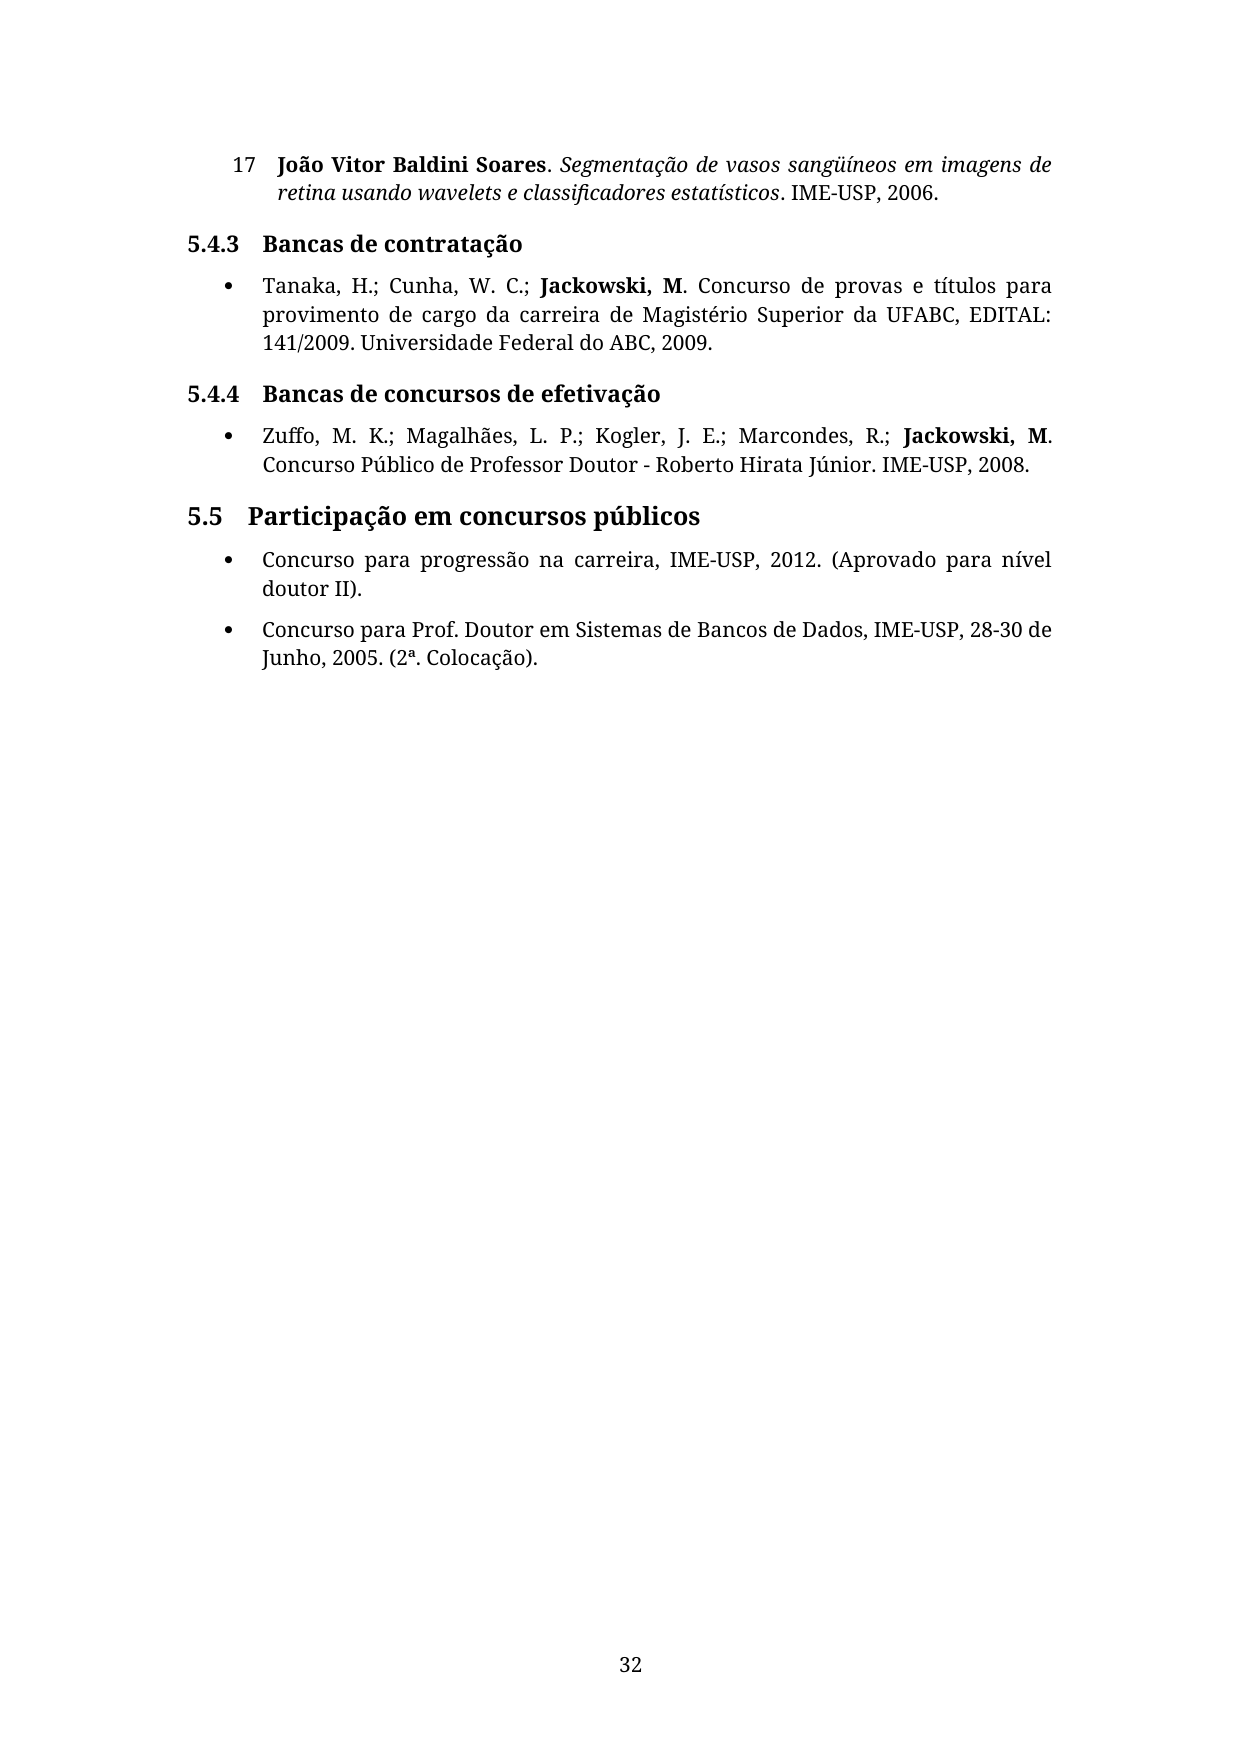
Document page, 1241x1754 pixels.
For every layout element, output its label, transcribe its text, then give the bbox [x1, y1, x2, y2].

subtitle Bancas de concursos de efetivação [187, 378, 1053, 409]
subtitle Bancas de contratação [187, 228, 1053, 259]
subtitle Participação em concursos públicos [187, 499, 1053, 533]
list Tanaka, H.; Cunha, W. C.; Jackowski, M. Concurso de provas e títulos para provimento de cargo da carreira de Magistério Superior da UFABC, EDITAL: 141/2009. Universidade Federal do ABC, 2009. [225, 271, 1053, 357]
list João Vitor Baldini Soares. Segmentação de vasos sangüíneos em imagens de retina usando wavelets e classificadores estatísticos. IME-USP, 2006. [232, 150, 1053, 207]
list Concurso para Prof. Doutor em Sistemas de Bancos de Dados, IME-USP, 28-30 de Junho, 2005. (2ª. Colocação). [225, 615, 1053, 672]
list Concurso para progressão na carreira, IME-USP, 2012. (Aprovado para nível doutor II). [225, 546, 1053, 602]
list Zuffo, M. K.; Magalhães, L. P.; Kogler, J. E.; Marcondes, R.; Jackowski, M. Concurso Público de Professor Doutor - Roberto Hirata Júnior. IME-USP, 2008. [225, 421, 1053, 478]
